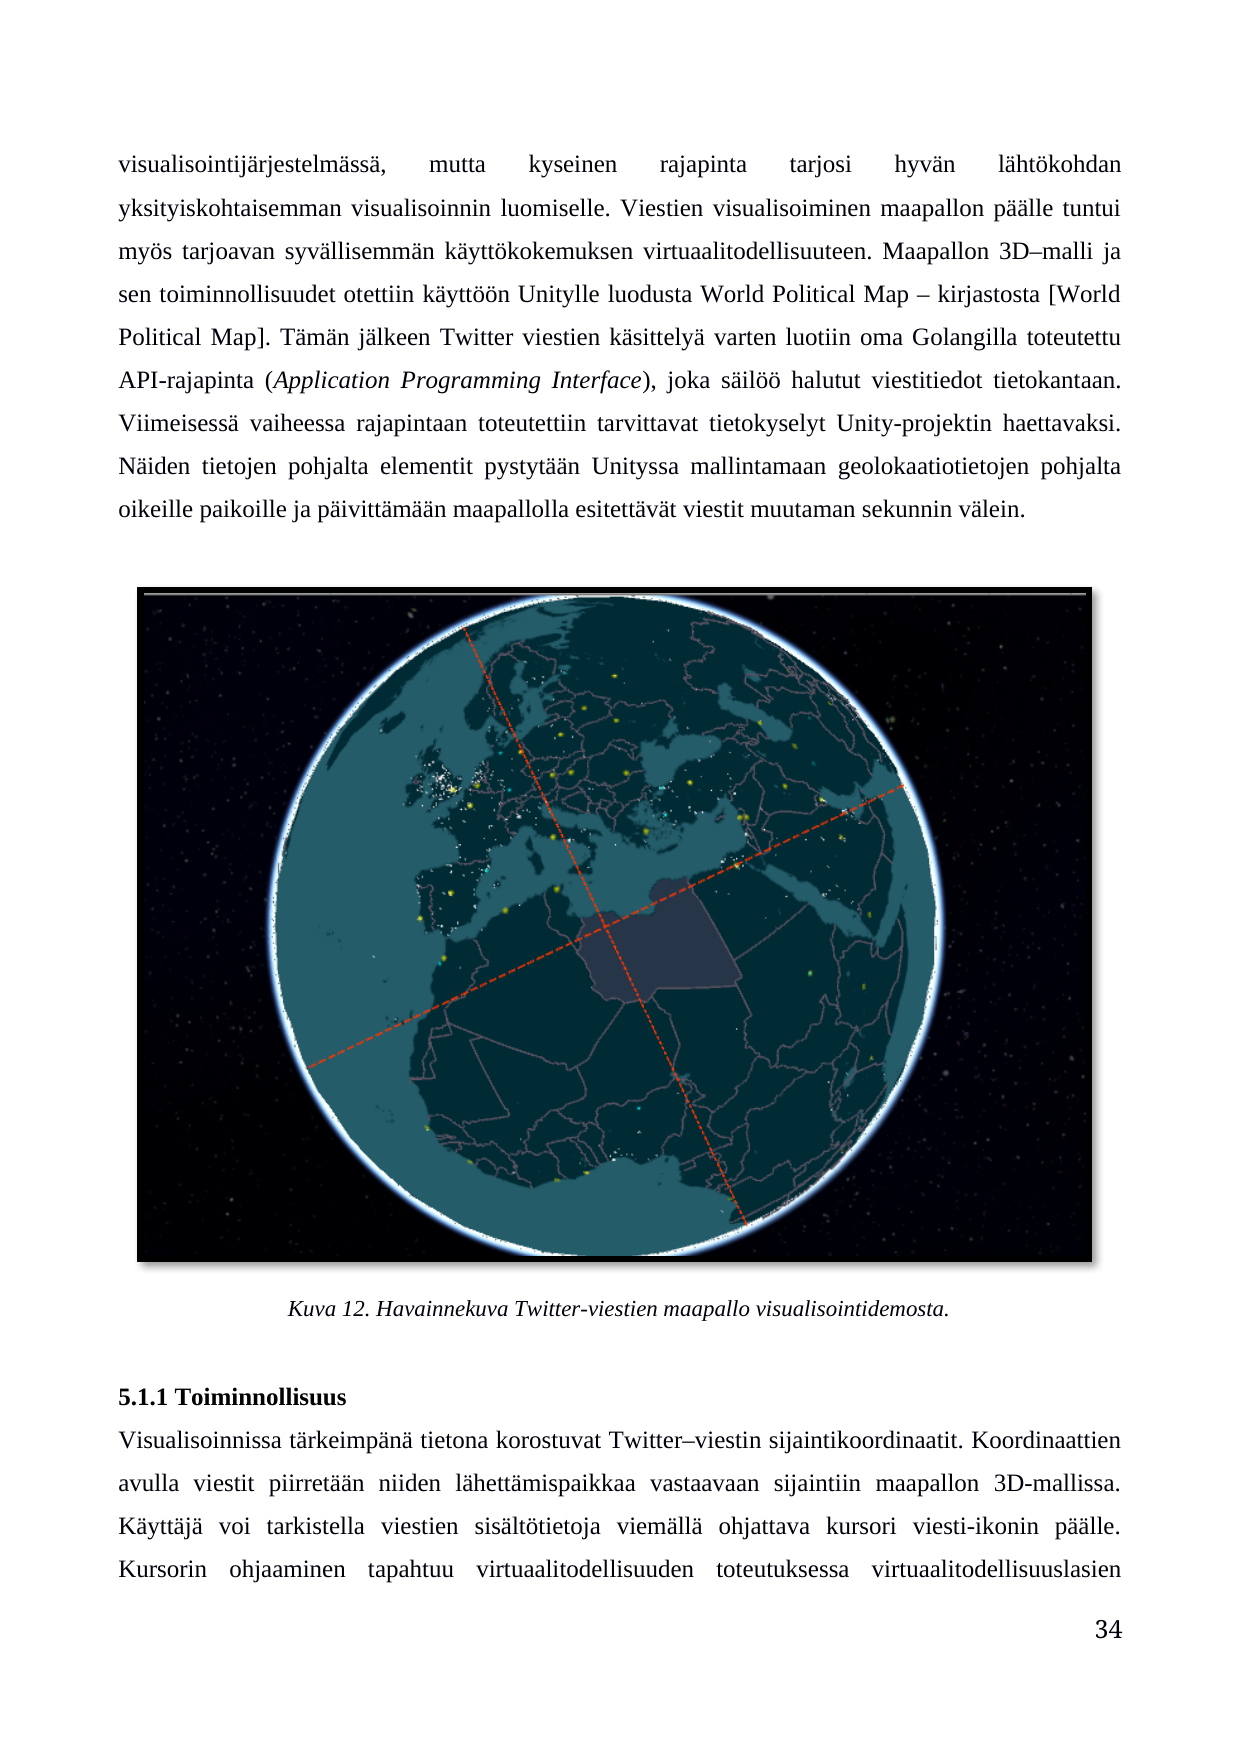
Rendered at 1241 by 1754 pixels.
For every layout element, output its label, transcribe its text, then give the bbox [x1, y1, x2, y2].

text 5.1.1 Toiminnollisuus [118, 1382, 1122, 1410]
text Kuva 12. Havainnekuva Twitter-viestien maapallo visualisointidemosta. [118, 1295, 1122, 1321]
picture [144, 593, 1086, 1256]
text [118, 1425, 1122, 1583]
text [118, 149, 1122, 523]
